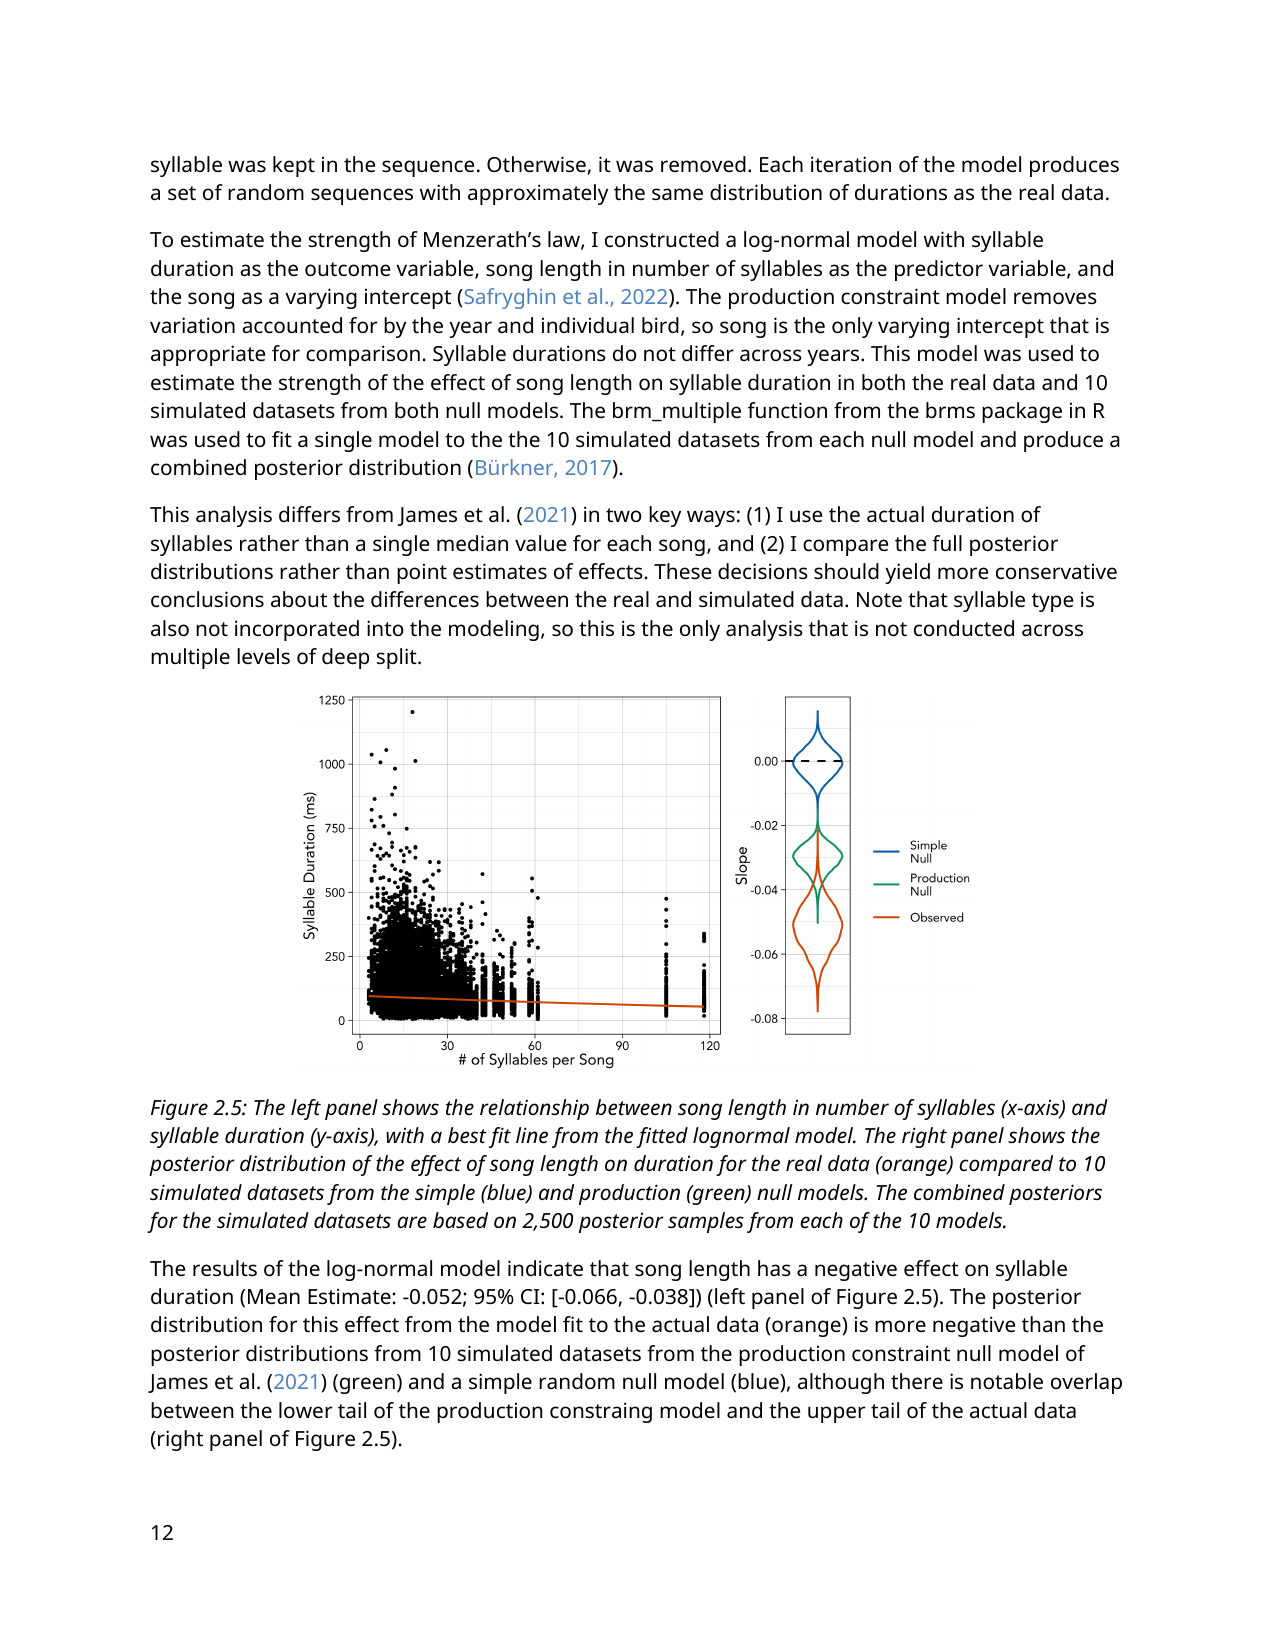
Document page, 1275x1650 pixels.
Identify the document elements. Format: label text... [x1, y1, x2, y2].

picture [296, 689, 979, 1072]
text This analysis differs from James et al. (2021) in two key ways: (1) I use the actual duration of syllables rather than a single median value for each song, and (2) I compare the full posterior distributions rather than point estimates of effects. These decisions should yield more conservative conclusions about the differences between the real and simulated data. Note that syllable type is also not incorporated into the modeling, so this is the only analysis that is not conducted across multiple levels of deep split. [150, 500, 1125, 671]
text Figure 2.5: The left panel shows the relationship between song length in number of syllables (x-axis) and syllable duration (y-axis), with a best fit line from the fitted lognormal model. The right panel shows the posterior distribution of the effect of song length on duration for the real data (orange) compared to 10 simulated datasets from the simple (blue) and production (green) null models. The combined posteriors for the simulated datasets are based on 2,500 posterior samples from each of the 10 models. [150, 1093, 1125, 1235]
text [150, 150, 1125, 207]
text The results of the log-normal model indicate that song length has a negative effect on syllable duration (Mean Estimate: -0.052; 95% CI: [-0.066, -0.038]) (left panel of Figure 2.5). The posterior distribution for this effect from the model fit to the actual data (orange) is more negative than the posterior distributions from 10 simulated datasets from the production constraint null model of James et al. (2021) (green) and a simple random null model (blue), although there is notable overlap between the lower tail of the production constraing model and the upper tail of the actual data (right panel of Figure 2.5). [150, 1254, 1125, 1453]
text To estimate the strength of Menzerath’s law, I constructed a log-normal model with syllable duration as the outcome variable, song length in number of syllables as the predictor variable, and the song as a varying intercept (Safryghin et al., 2022). The production constraint model removes variation accounted for by the year and individual bird, so song is the only varying intercept that is appropriate for comparison. Syllable durations do not differ across years. This model was used to estimate the strength of the effect of song length on syllable duration in both the real data and 10 simulated datasets from both null models. The brm_multiple function from the brms package in R was used to fit a single model to the the 10 simulated datasets from each null model and produce a combined posterior distribution (Bürkner, 2017). [150, 226, 1125, 482]
